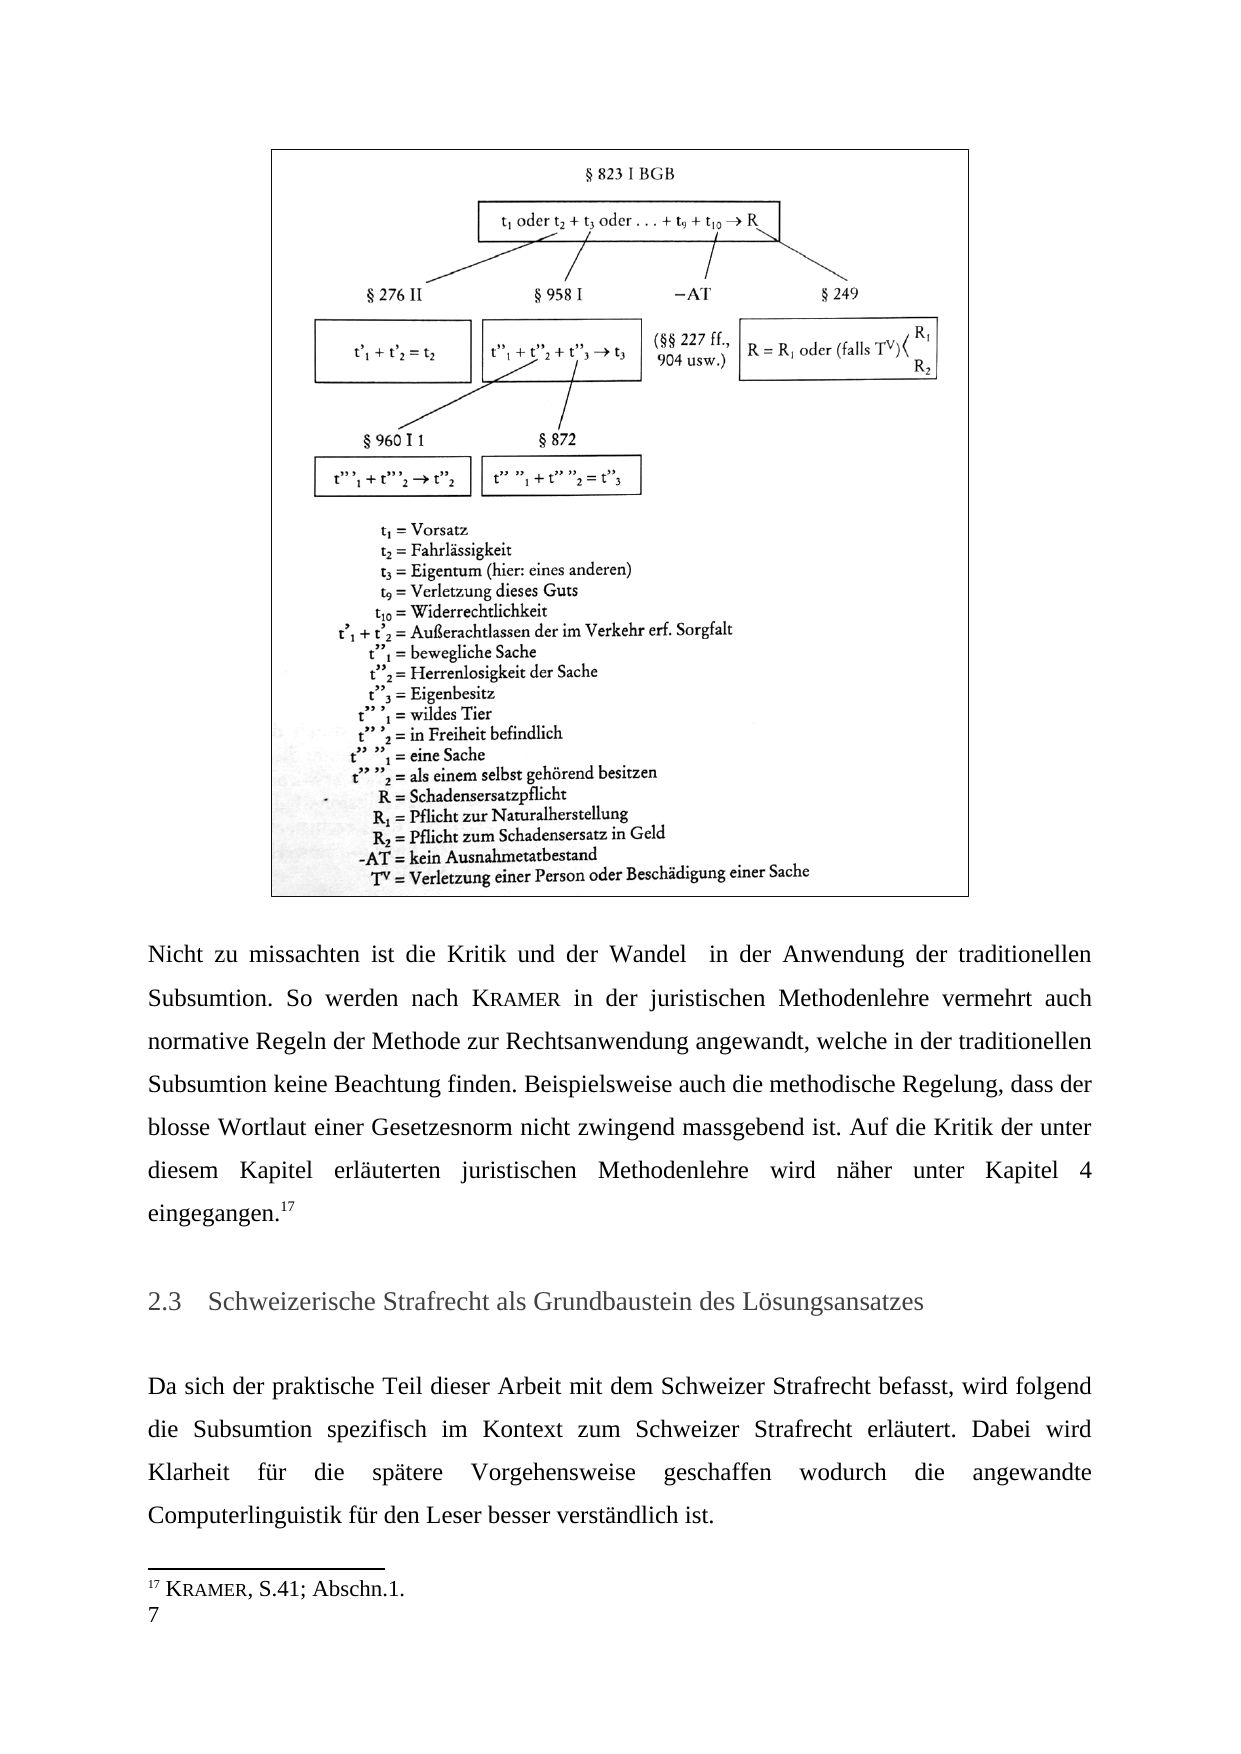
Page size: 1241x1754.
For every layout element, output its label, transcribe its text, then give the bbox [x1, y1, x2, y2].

text Da sich der praktische Teil dieser Arbeit mit dem Schweizer Strafrecht befasst, wird folgend die Subsumtion spezifisch im Kontext zum Schweizer Strafrecht erläutert. Dabei wird Klarheit für die spätere Vorgehensweise geschaffen wodurch die angewandte Computerlinguistik für den Leser besser verständlich ist. [148, 1371, 1093, 1529]
subtitle Schweizerische Strafrecht als Grundbaustein des Lösungsansatzes [148, 1285, 1093, 1316]
text Nicht zu missachten ist die Kritik und der Wandel in der Anwendung der traditionellen Subsumtion. So werden nach Kramer in der juristischen Methodenlehre vermehrt auch normative Regeln der Methode zur Rechtsanwendung angewandt, welche in der traditionellen Subsumtion keine Beachtung finden. Beispielsweise auch die methodische Regelung, dass der blosse Wortlaut einer Gesetzesnorm nicht zwingend massgebend ist. Auf die Kritik der unter diesem Kapitel erläuterten juristischen Methodenlehre wird näher unter Kapitel 4 eingegangen. [148, 939, 1093, 1227]
picture [272, 150, 968, 896]
